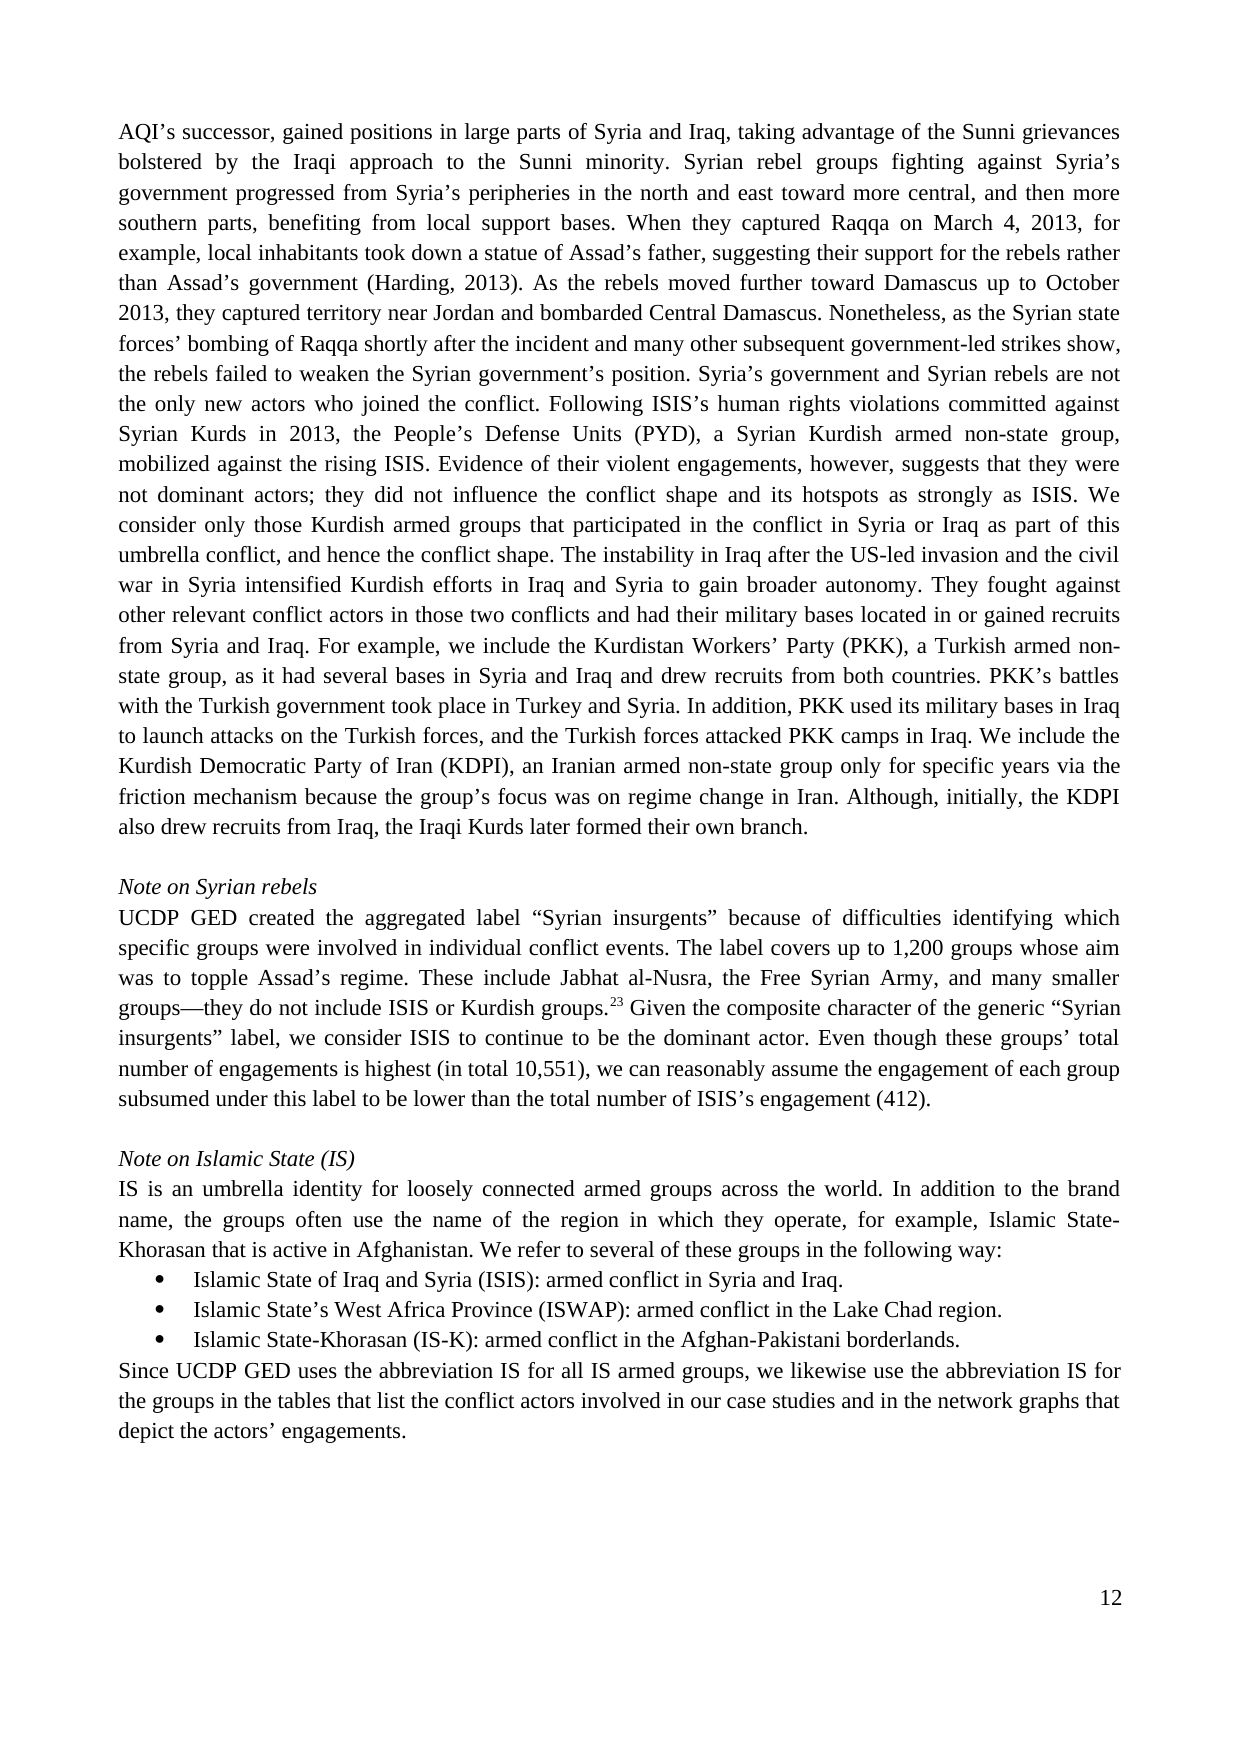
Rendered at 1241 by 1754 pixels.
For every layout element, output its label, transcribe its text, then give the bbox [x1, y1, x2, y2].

list Islamic State-Khorasan (IS-K): armed conflict in the Afghan-Pakistani borderlands. [156, 1326, 1122, 1353]
subtitle Note on Syrian rebels [118, 873, 1122, 900]
list Islamic State of Iraq and Syria (ISIS): armed conflict in Syria and Iraq. [156, 1266, 1122, 1292]
text Since UCDP GED uses the abbreviation IS for all IS armed groups, we likewise use the abbreviation IS for the groups in the tables that list the conflict actors involved in our case studies and in the network graphs that depict the actors’ engagements. [118, 1357, 1122, 1443]
text IS is an umbrella identity for loosely connected armed groups across the world. In addition to the brand name, the groups often use the name of the region in which they operate, for example, Islamic State-Khorasan that is active in Afghanistan. We refer to several of these groups in the following way: [118, 1175, 1122, 1262]
list Islamic State’s West Africa Province (ISWAP): armed conflict in the Lake Chad region. [156, 1296, 1122, 1323]
text UCDP GED created the aggregated label “Syrian insurgents” because of difficulties identifying which specific groups were involved in individual conflict events. The label covers up to 1,200 groups whose aim was to topple Assad’s regime. These include Jabhat al-Nusra, the Free Syrian Army, and many smaller groups—they do not include ISIS or Kurdish groups. Given the composite character of the generic “Syrian insurgents” label, we consider ISIS to continue to be the dominant actor. Even though these groups’ total number of engagements is highest (in total 10,551), we can reasonably assume the engagement of each group subsumed under this label to be lower than the total number of ISIS’s engagement (412). [118, 903, 1122, 1111]
subtitle Note on Islamic State (IS) [118, 1145, 1122, 1172]
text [118, 118, 1122, 839]
